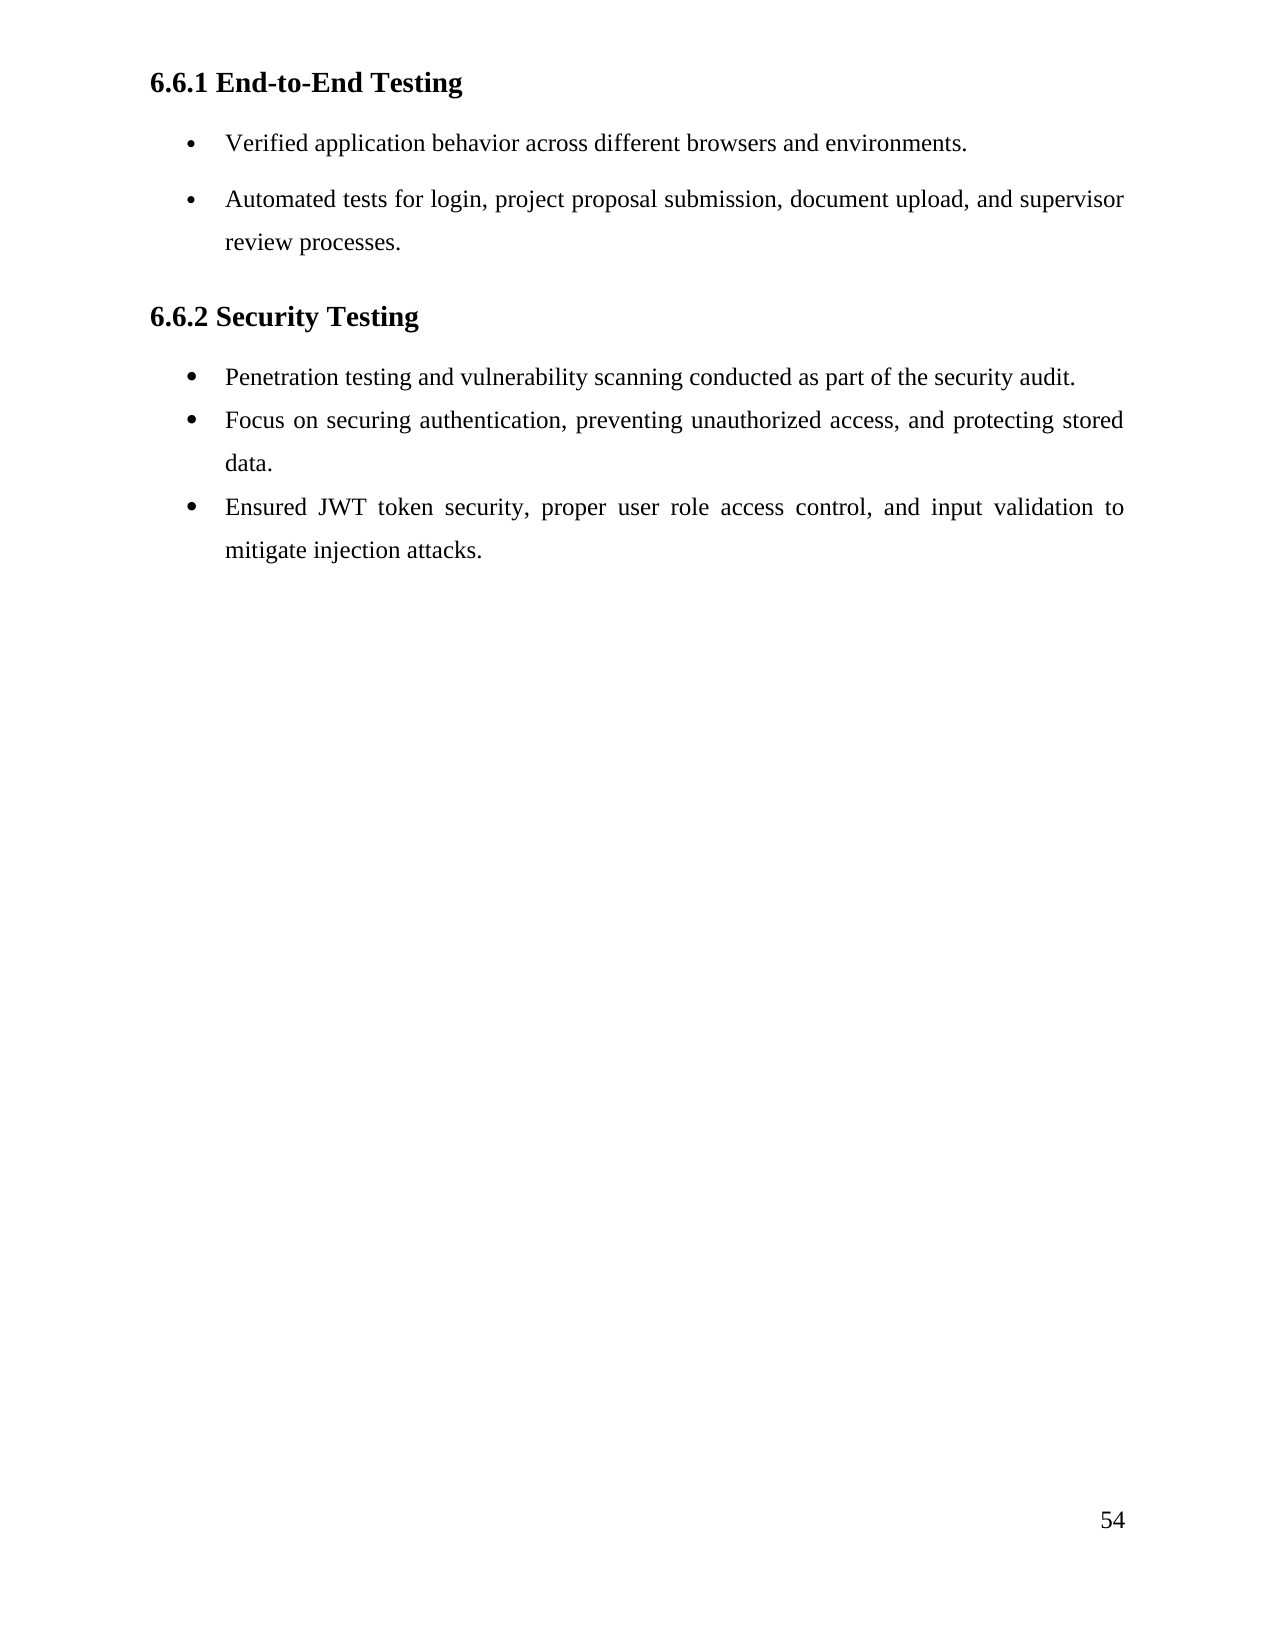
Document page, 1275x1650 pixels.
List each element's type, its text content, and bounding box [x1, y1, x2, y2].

subtitle 6.6.1 End-to-End Testing [150, 66, 1125, 99]
subtitle 6.6.2 Security Testing [150, 299, 1125, 333]
list Verified application behavior across different browsers and environments. [187, 128, 1125, 157]
list Automated tests for login, project proposal submission, document upload, and supervisor review processes. [187, 184, 1125, 256]
list Penetration testing and vulnerability scanning conducted as part of the security audit. [187, 362, 1125, 391]
list Focus on securing authentication, preventing unauthorized access, and protecting stored data. [187, 405, 1125, 477]
